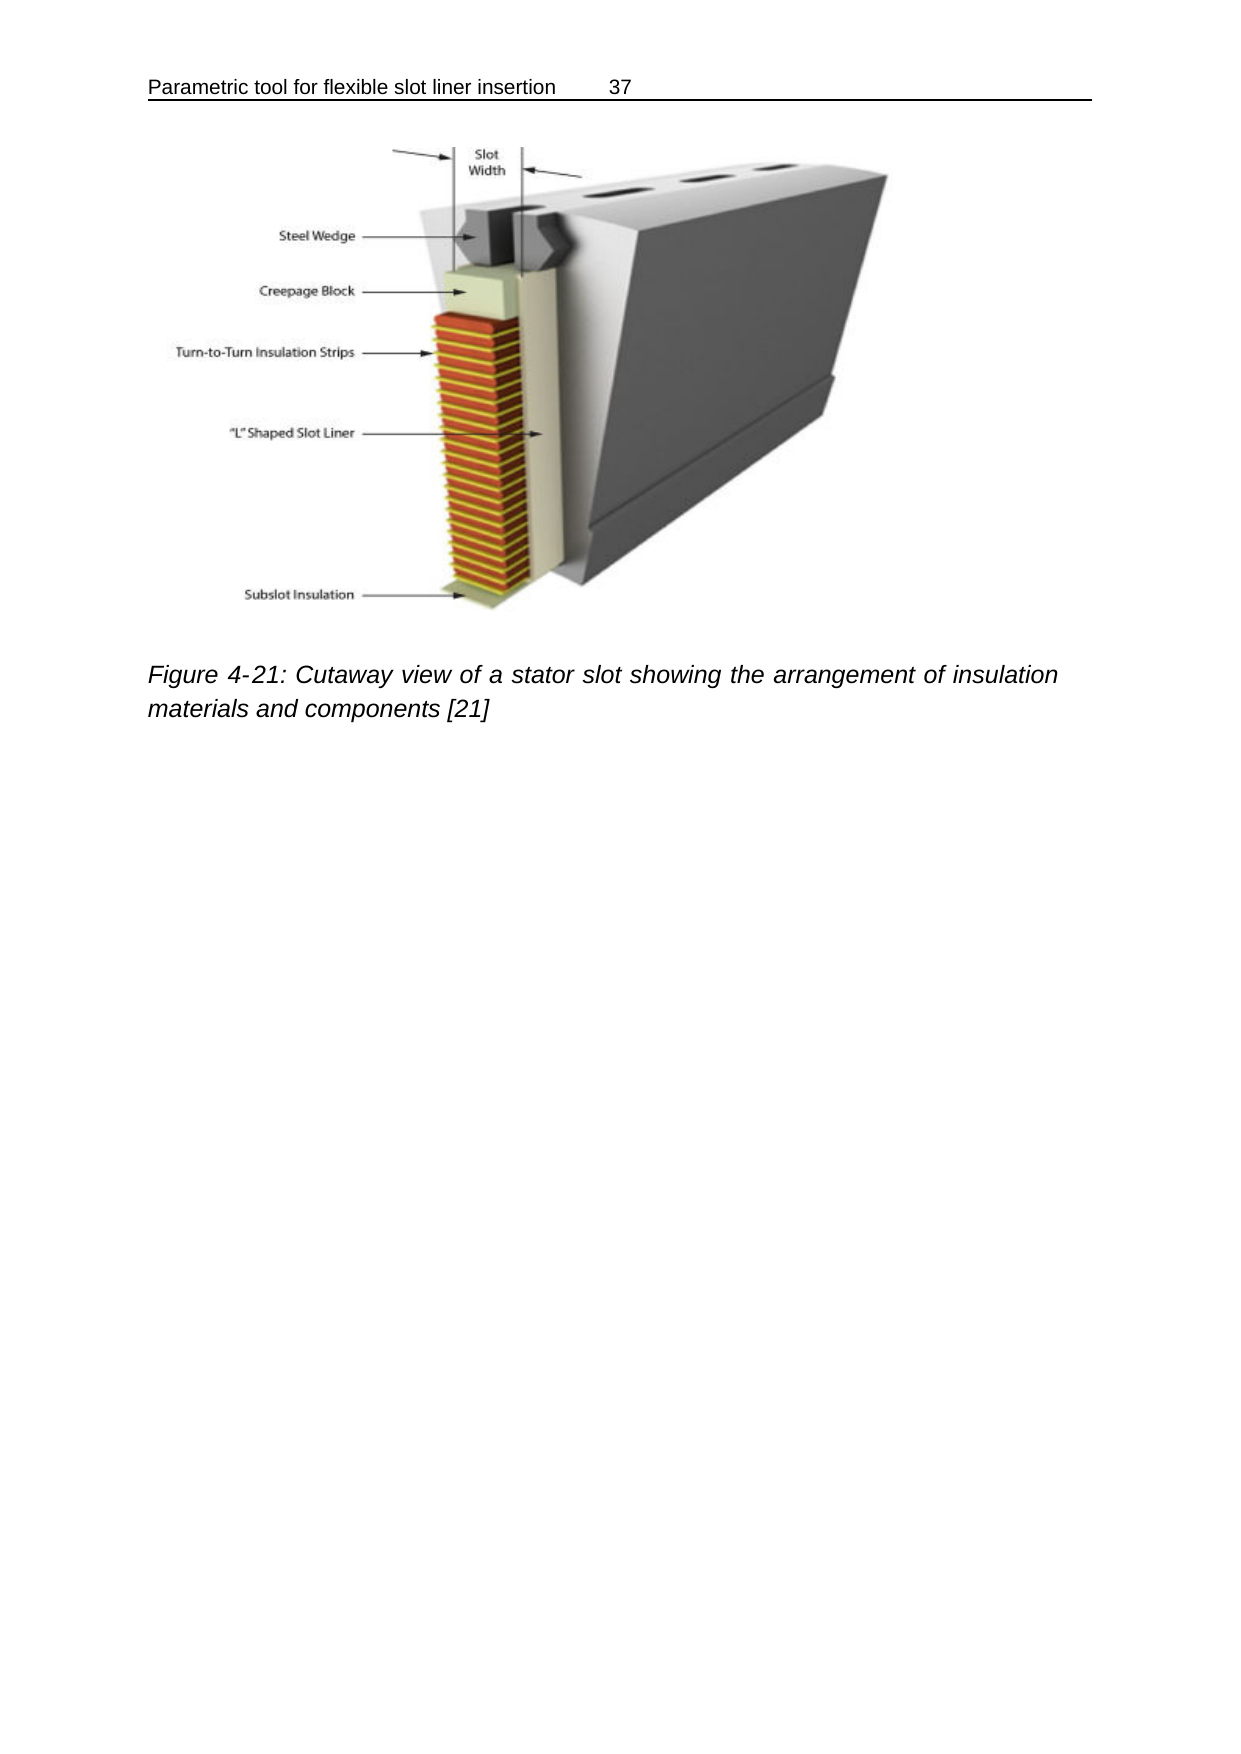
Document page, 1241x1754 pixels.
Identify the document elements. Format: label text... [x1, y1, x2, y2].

picture [147, 147, 911, 617]
text Figure 4-: Cutaway view of a stator slot showing the arrangement of insulation materials and components [21] [148, 660, 1063, 723]
